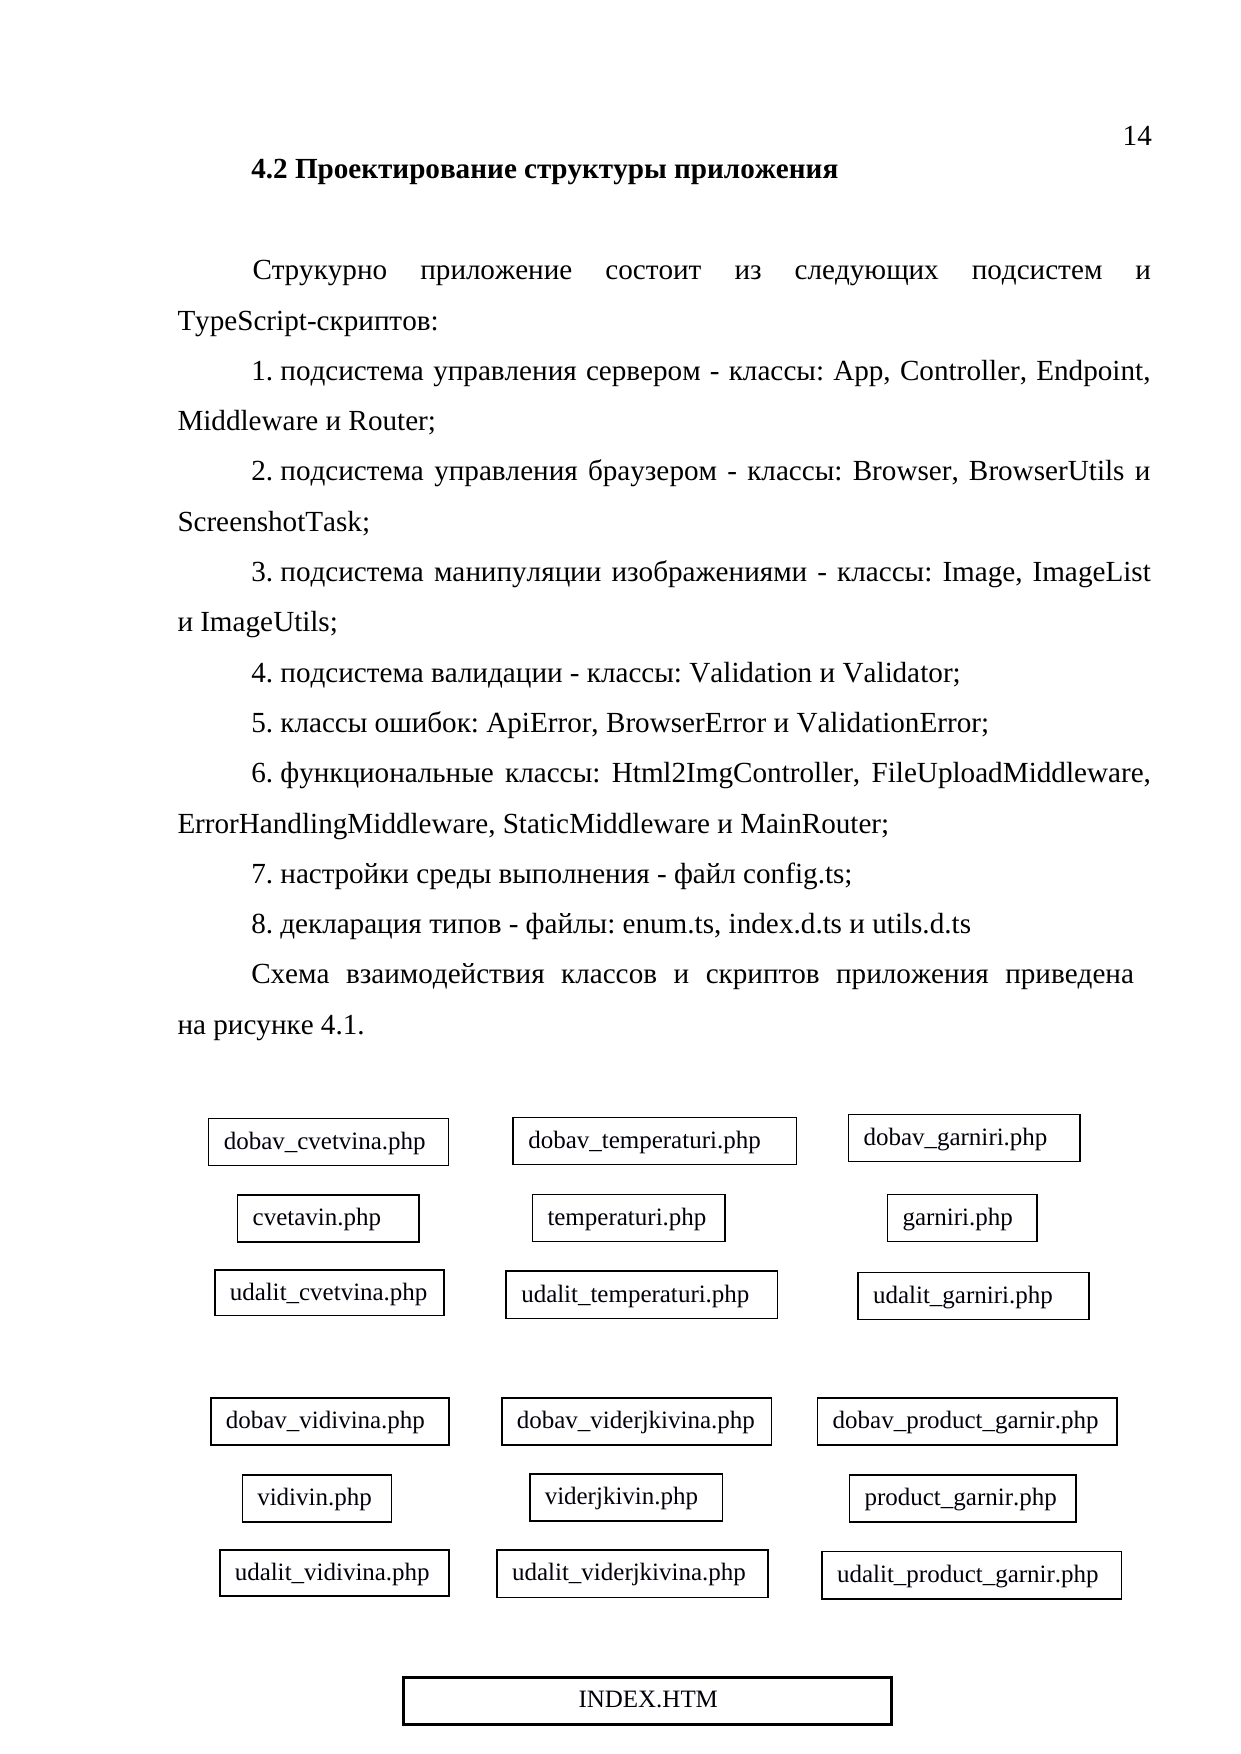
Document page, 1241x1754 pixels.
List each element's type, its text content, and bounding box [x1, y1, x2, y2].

list декларация типов - файлы: enum.ts, index.d.ts и utils.d.ts [177, 906, 1152, 940]
text 4.2 Проектирование структуры приложения [177, 152, 1152, 185]
text Схема взаимодействия классов и скриптов приложения приведена на рисунке 4.1. [177, 957, 1152, 1041]
list подсистема манипуляции изображениями - классы: Image, ImageList и ImageUtils; [177, 554, 1152, 638]
list классы ошибок: ApiError, BrowserError и ValidationError; [177, 705, 1152, 739]
list подсистема управления сервером - классы: App, Controller, Endpoint, Middleware и Router; [177, 353, 1152, 437]
text Струкурно приложение состоит из следующих подсистем и TypeScript-скриптов: [177, 252, 1152, 336]
list подсистема валидации - классы: Validation и Validator; [177, 655, 1152, 688]
list функциональные классы: Html2ImgController, FileUploadMiddleware, ErrorHandlingMiddleware, StaticMiddleware и MainRouter; [177, 755, 1152, 839]
list подсистема управления браузером - классы: Browser, BrowserUtils и ScreenshotTask; [177, 453, 1152, 537]
list настройки среды выполнения - файл config.ts; [177, 856, 1152, 889]
